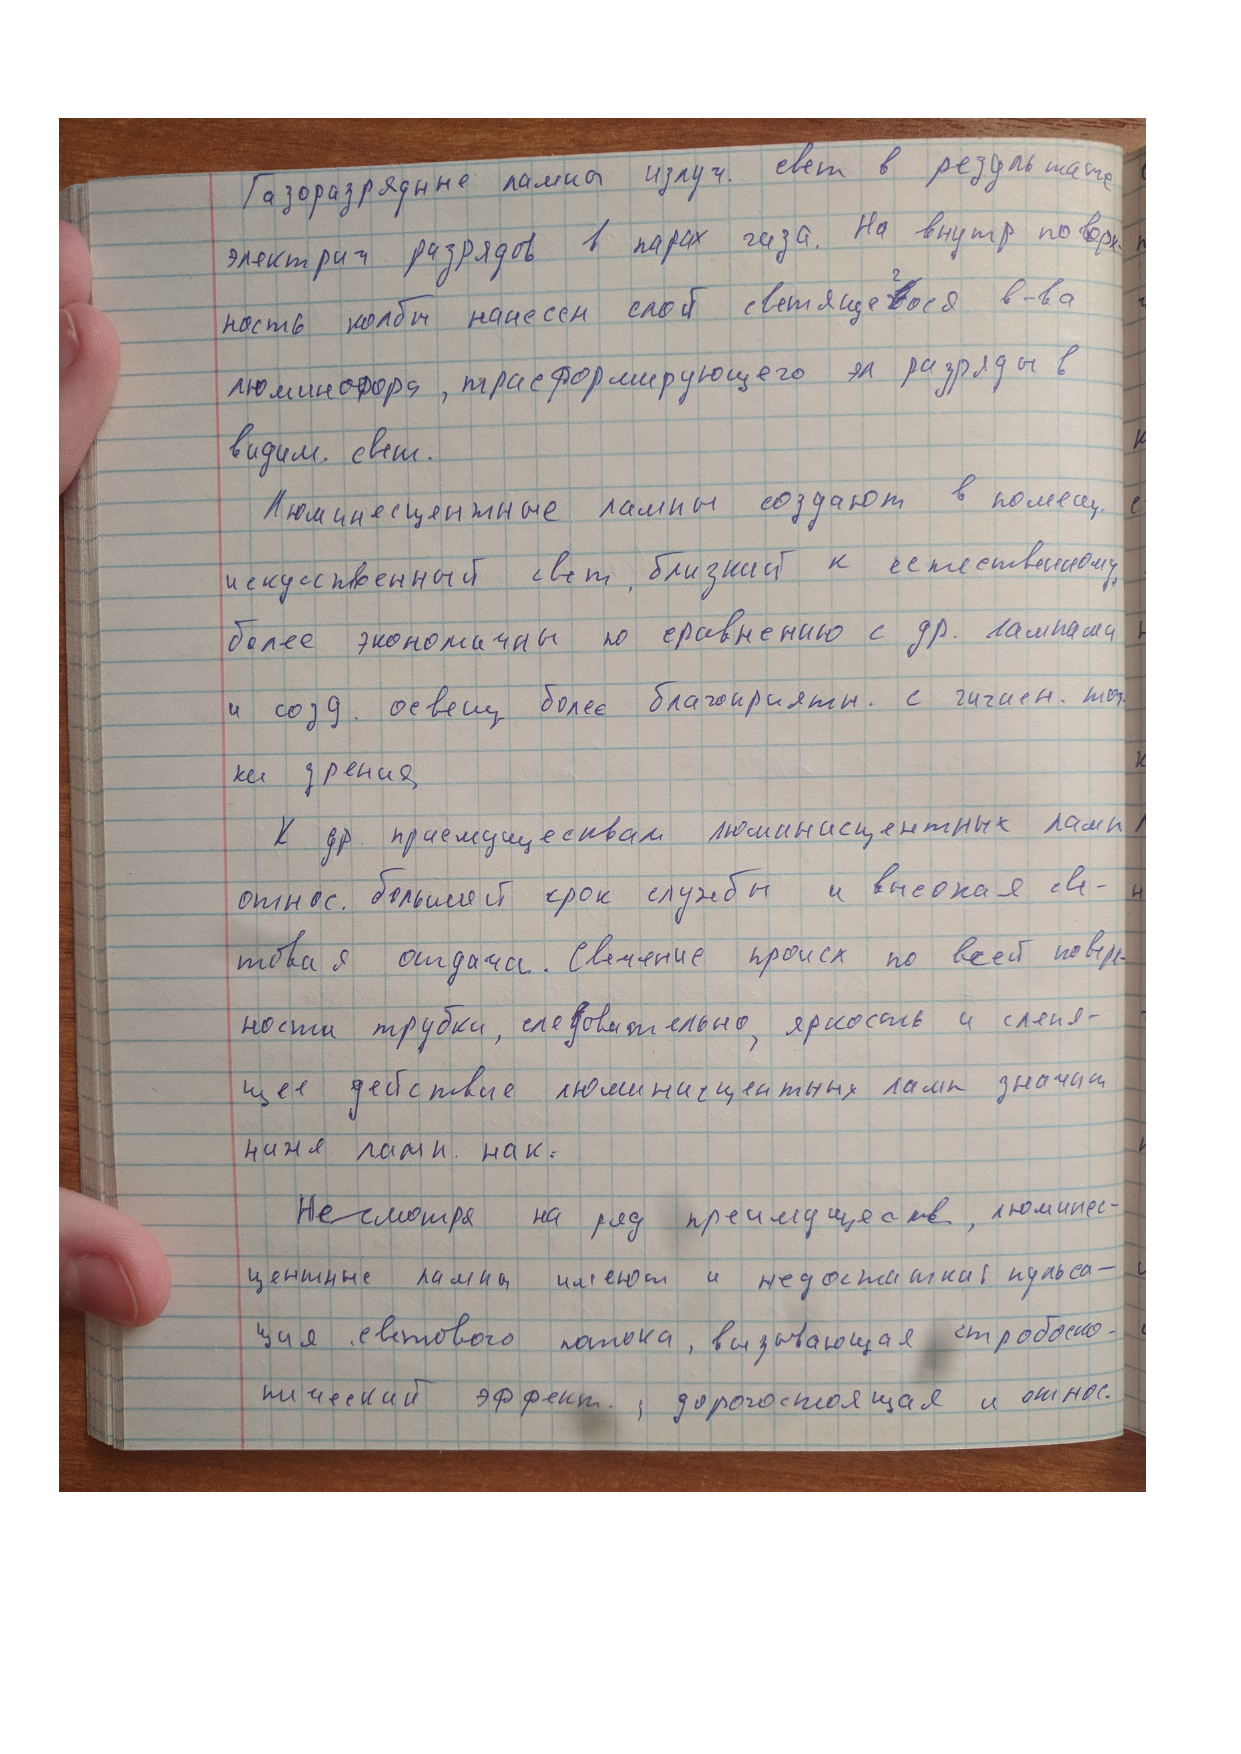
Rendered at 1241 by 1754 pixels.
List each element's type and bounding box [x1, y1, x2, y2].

picture [59, 118, 1146, 1492]
